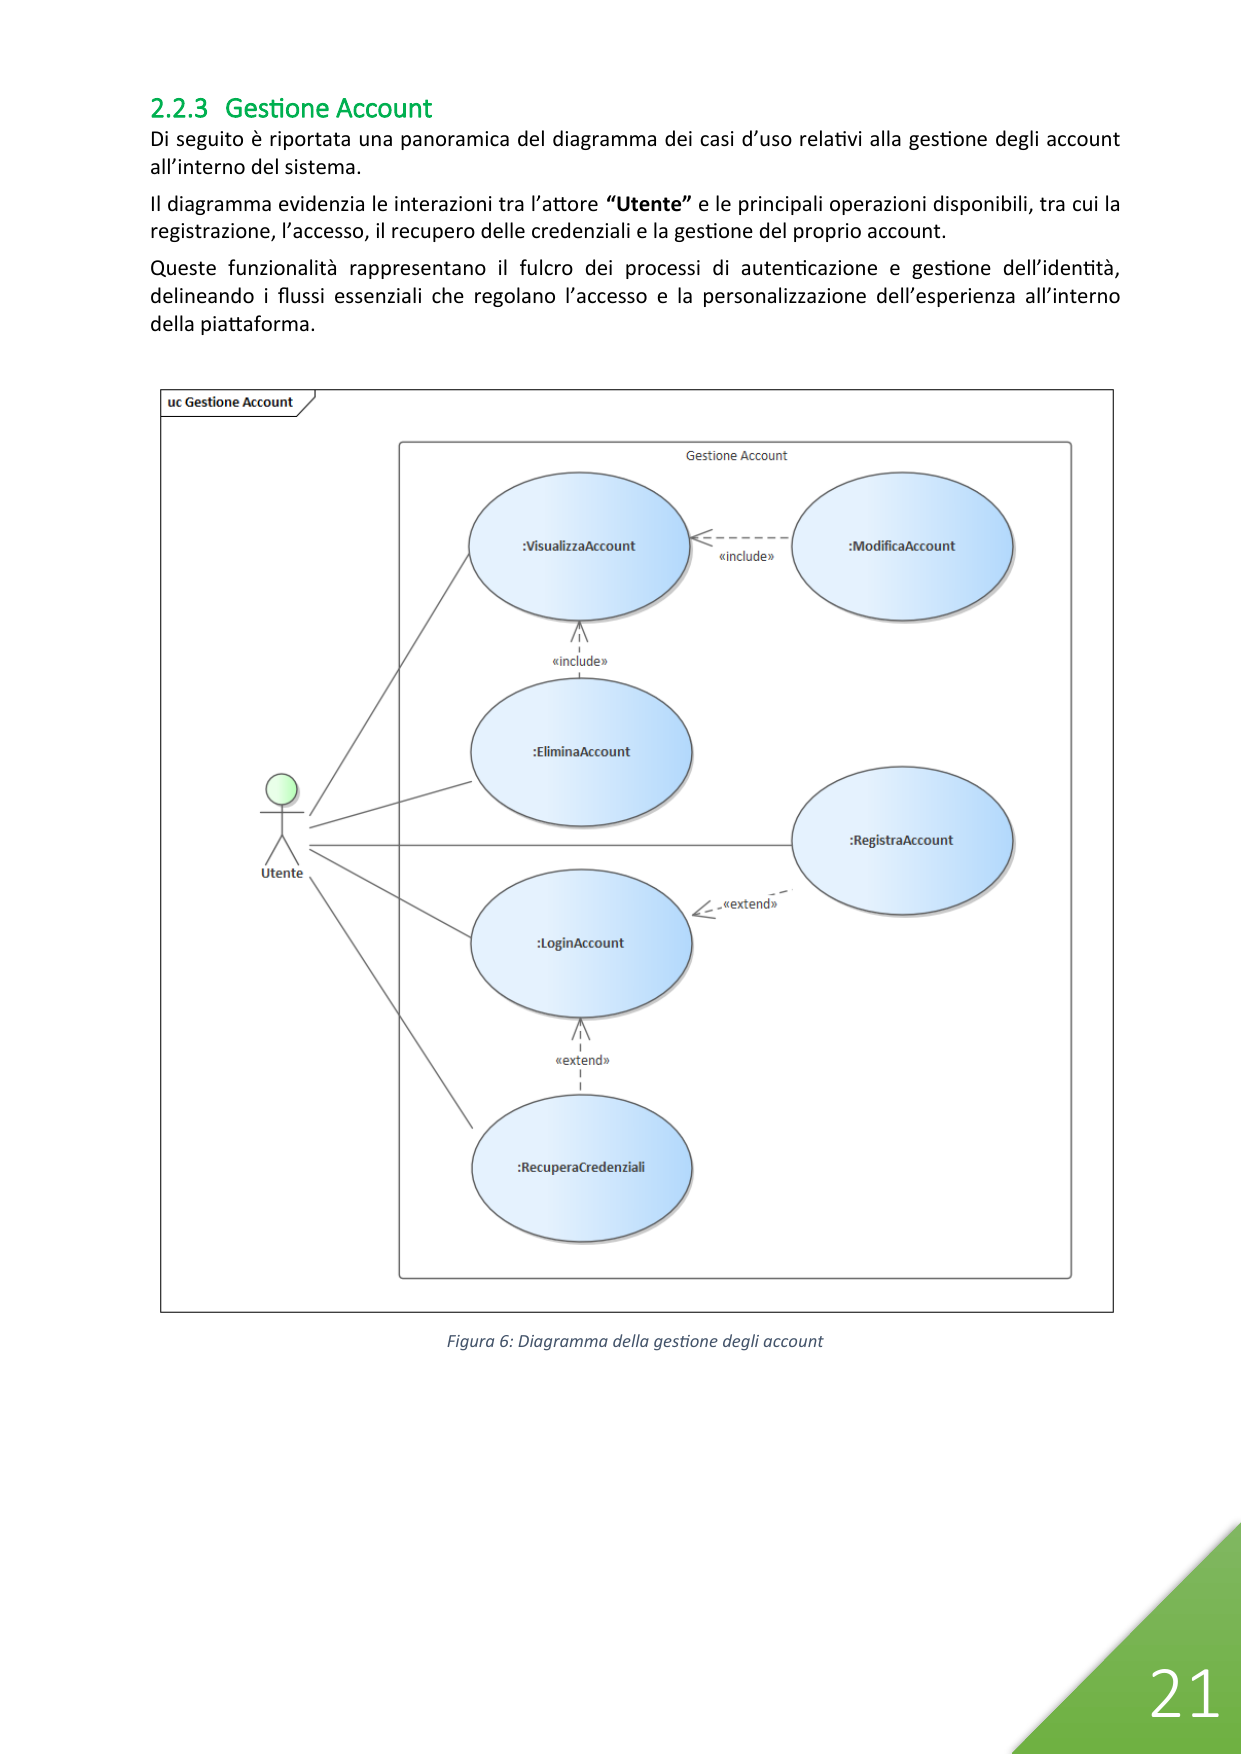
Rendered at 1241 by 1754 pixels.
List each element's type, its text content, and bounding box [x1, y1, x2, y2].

subtitle Gestione Account [150, 89, 1122, 124]
text Queste funzionalità rappresentano il fulcro dei processi di autenticazione e gestione dell’identità, delineando i flussi essenziali che regolano l’accesso e la personalizzazione dell’esperienza all’interno della piattaforma. [150, 253, 1122, 337]
picture [152, 381, 1121, 1321]
text Il diagramma evidenzia le interazioni tra l’attore “Utente” e le principali operazioni disponibili, tra cui la registrazione, l’accesso, il recupero delle credenziali e la gestione del proprio account. [150, 189, 1122, 245]
text Di seguito è riportata una panoramica del diagramma dei casi d’uso relativi alla gestione degli account all’interno del sistema. [150, 124, 1122, 180]
text Figura 6: Diagramma della gestione degli account [150, 1329, 1122, 1352]
